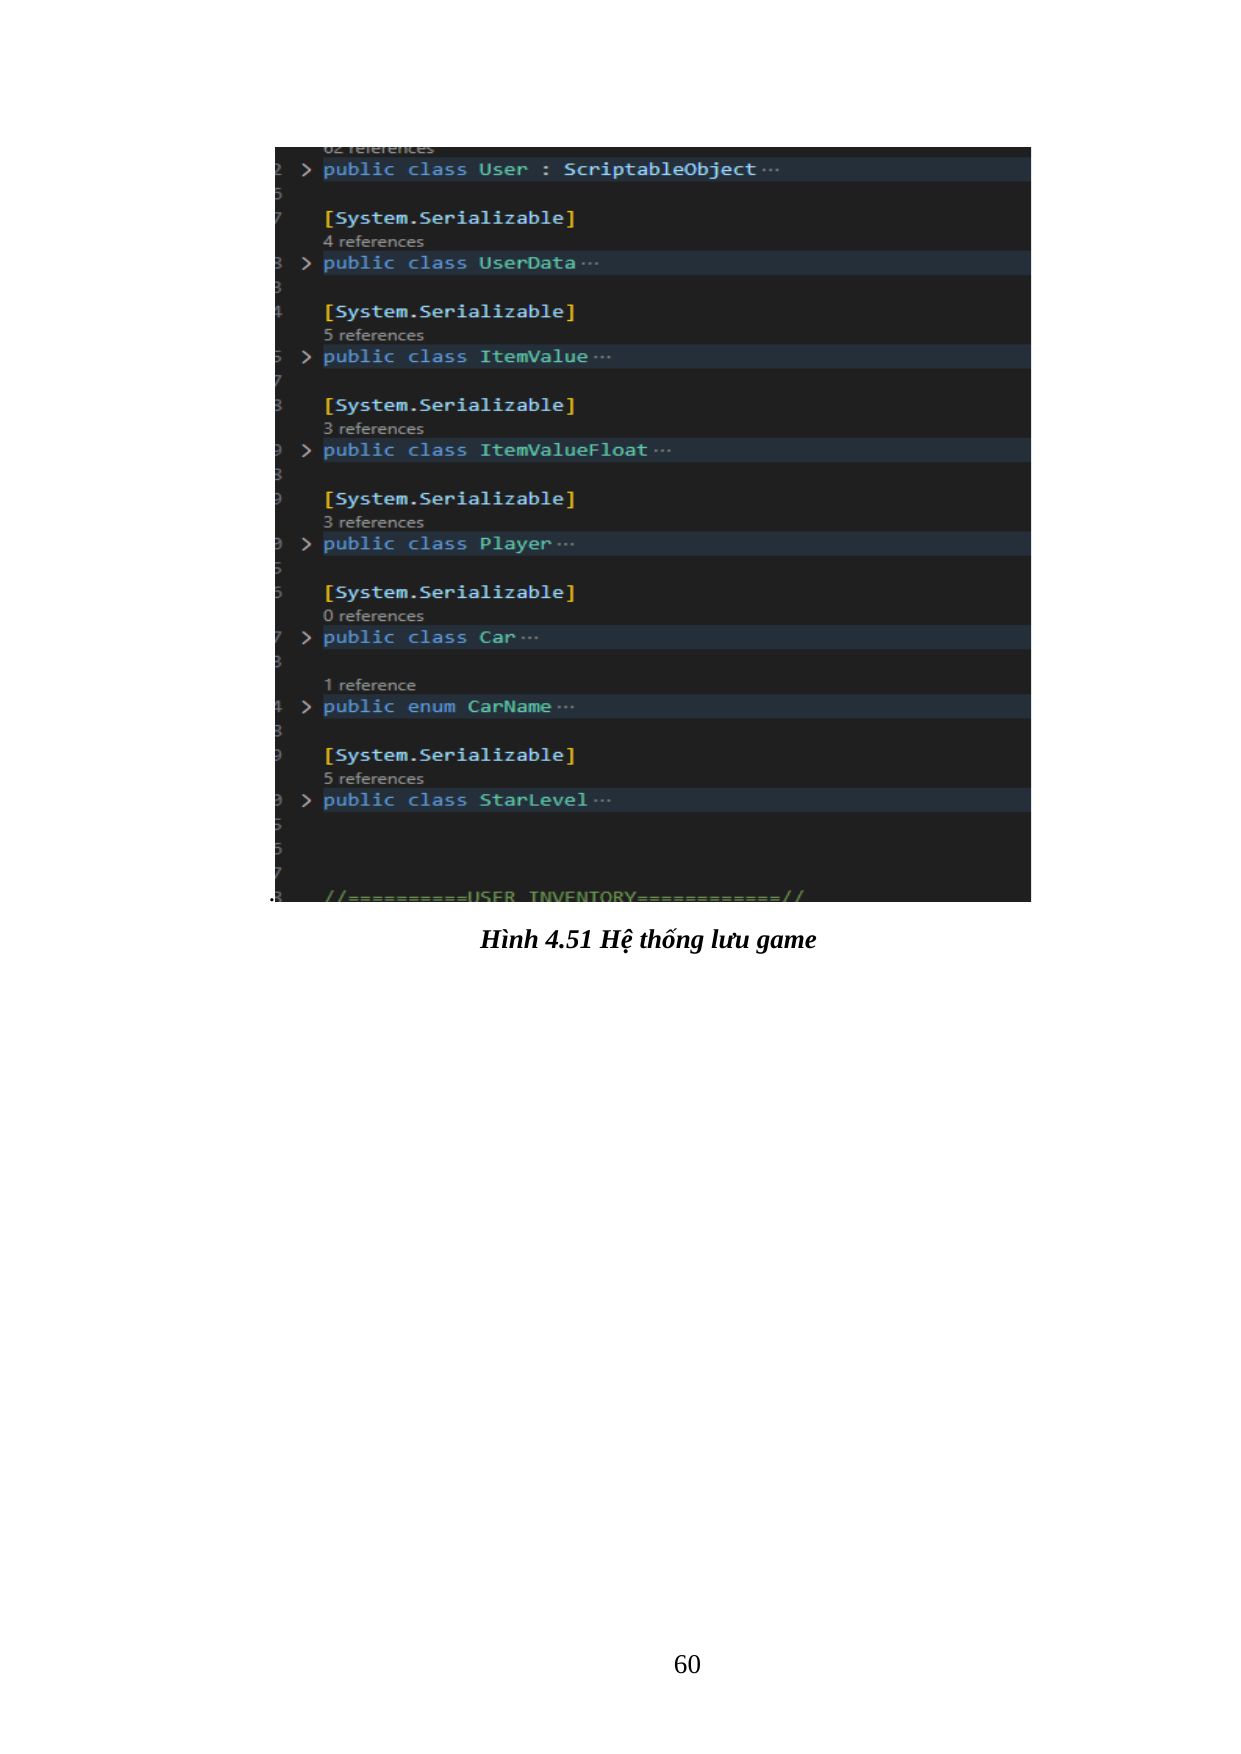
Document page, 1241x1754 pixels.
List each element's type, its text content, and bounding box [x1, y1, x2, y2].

picture [275, 147, 1032, 902]
